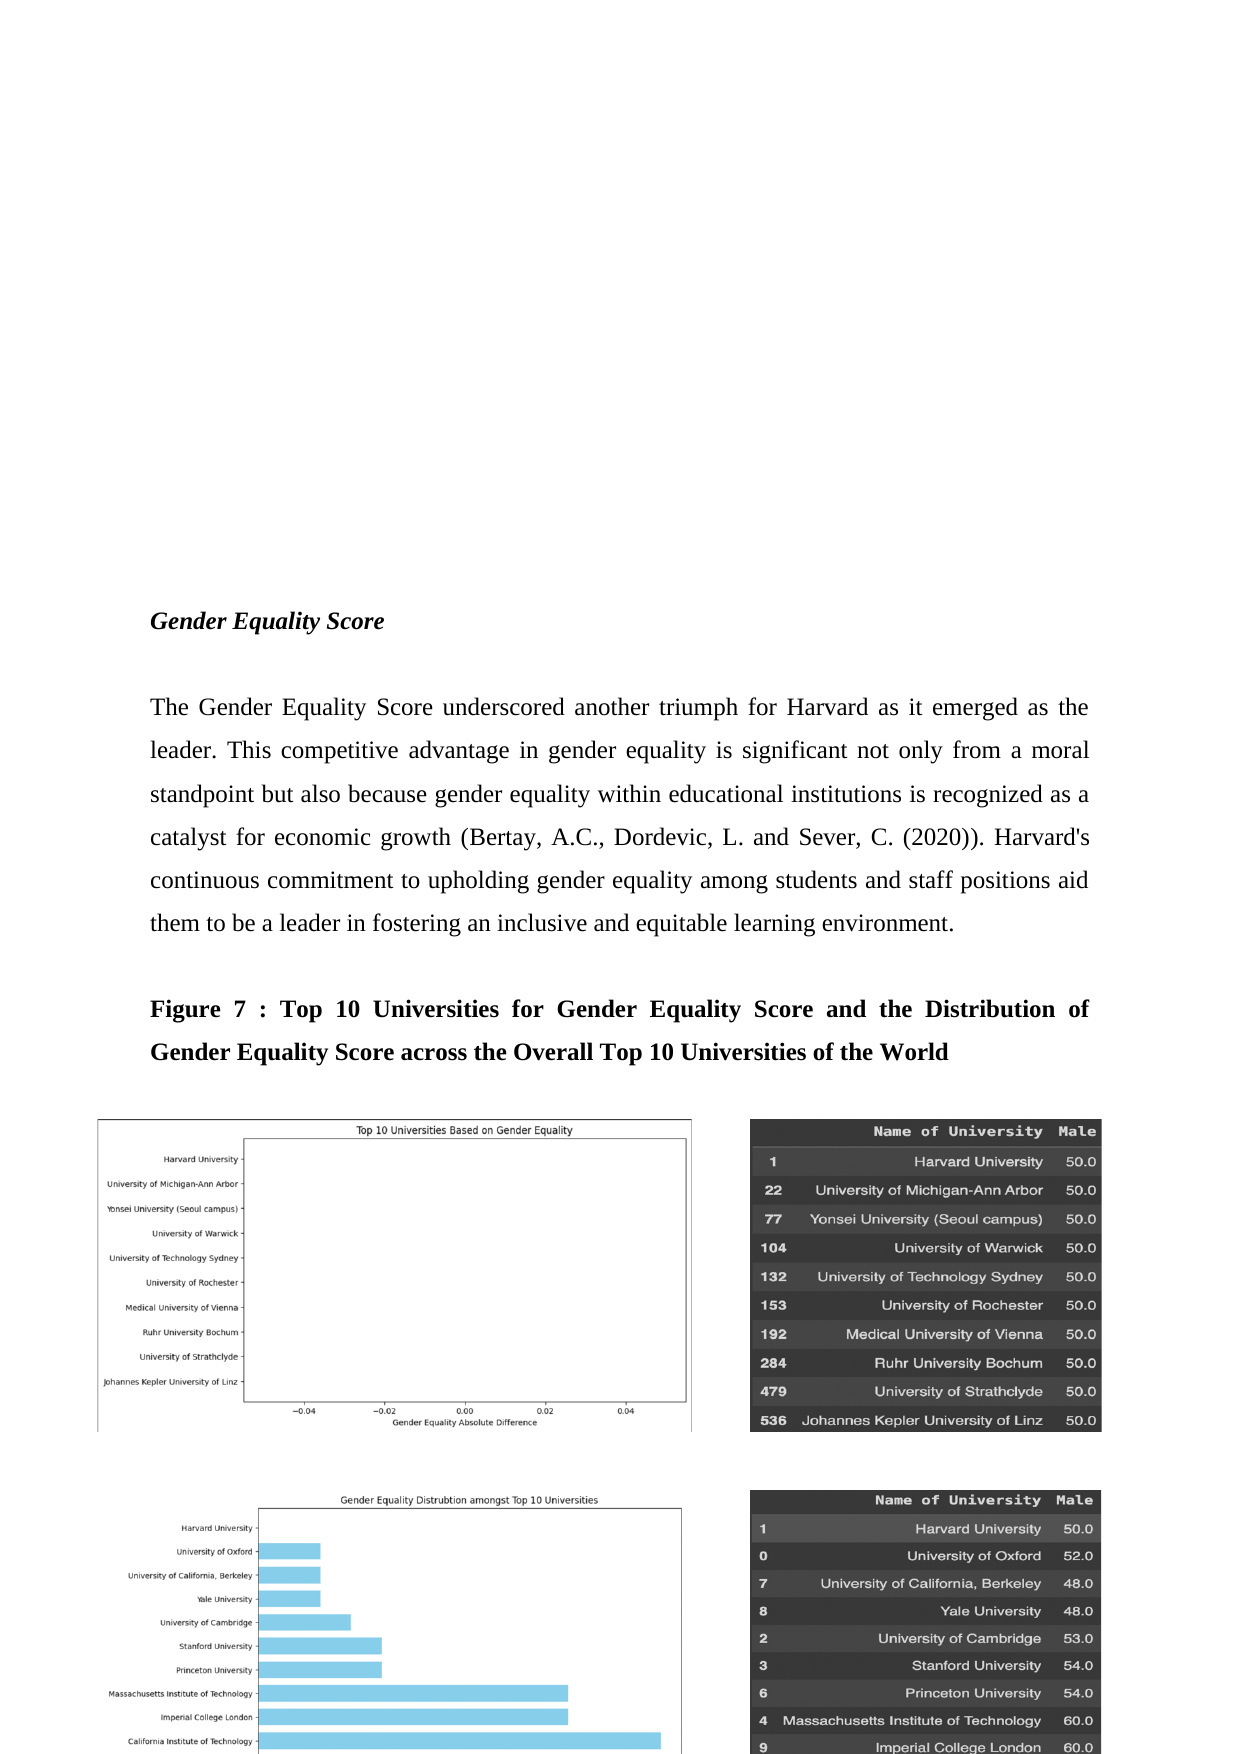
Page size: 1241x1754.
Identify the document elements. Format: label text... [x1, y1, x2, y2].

picture [750, 1119, 1102, 1432]
text Figure 7 : Top 10 Universities for Gender Equality Score and the Distribution of Gender Equality Score across the Overall Top 10 Universities of the World [150, 994, 1090, 1066]
picture [97, 1119, 692, 1432]
text Gender Equality Score [150, 606, 1090, 635]
picture [103, 1490, 686, 1754]
picture [750, 1490, 1102, 1754]
text The Gender Equality Score underscored another triumph for Harvard as it emerged as the leader. This competitive advantage in gender equality is significant not only from a moral standpoint but also because gender equality within educational institutions is recognized as a catalyst for economic growth (Bertay, A.C., Dordevic, L. and Sever, C. (2020)). Harvard's continuous commitment to upholding gender equality among students and staff positions aid them to be a leader in fostering an inclusive and equitable learning environment. [150, 692, 1090, 937]
